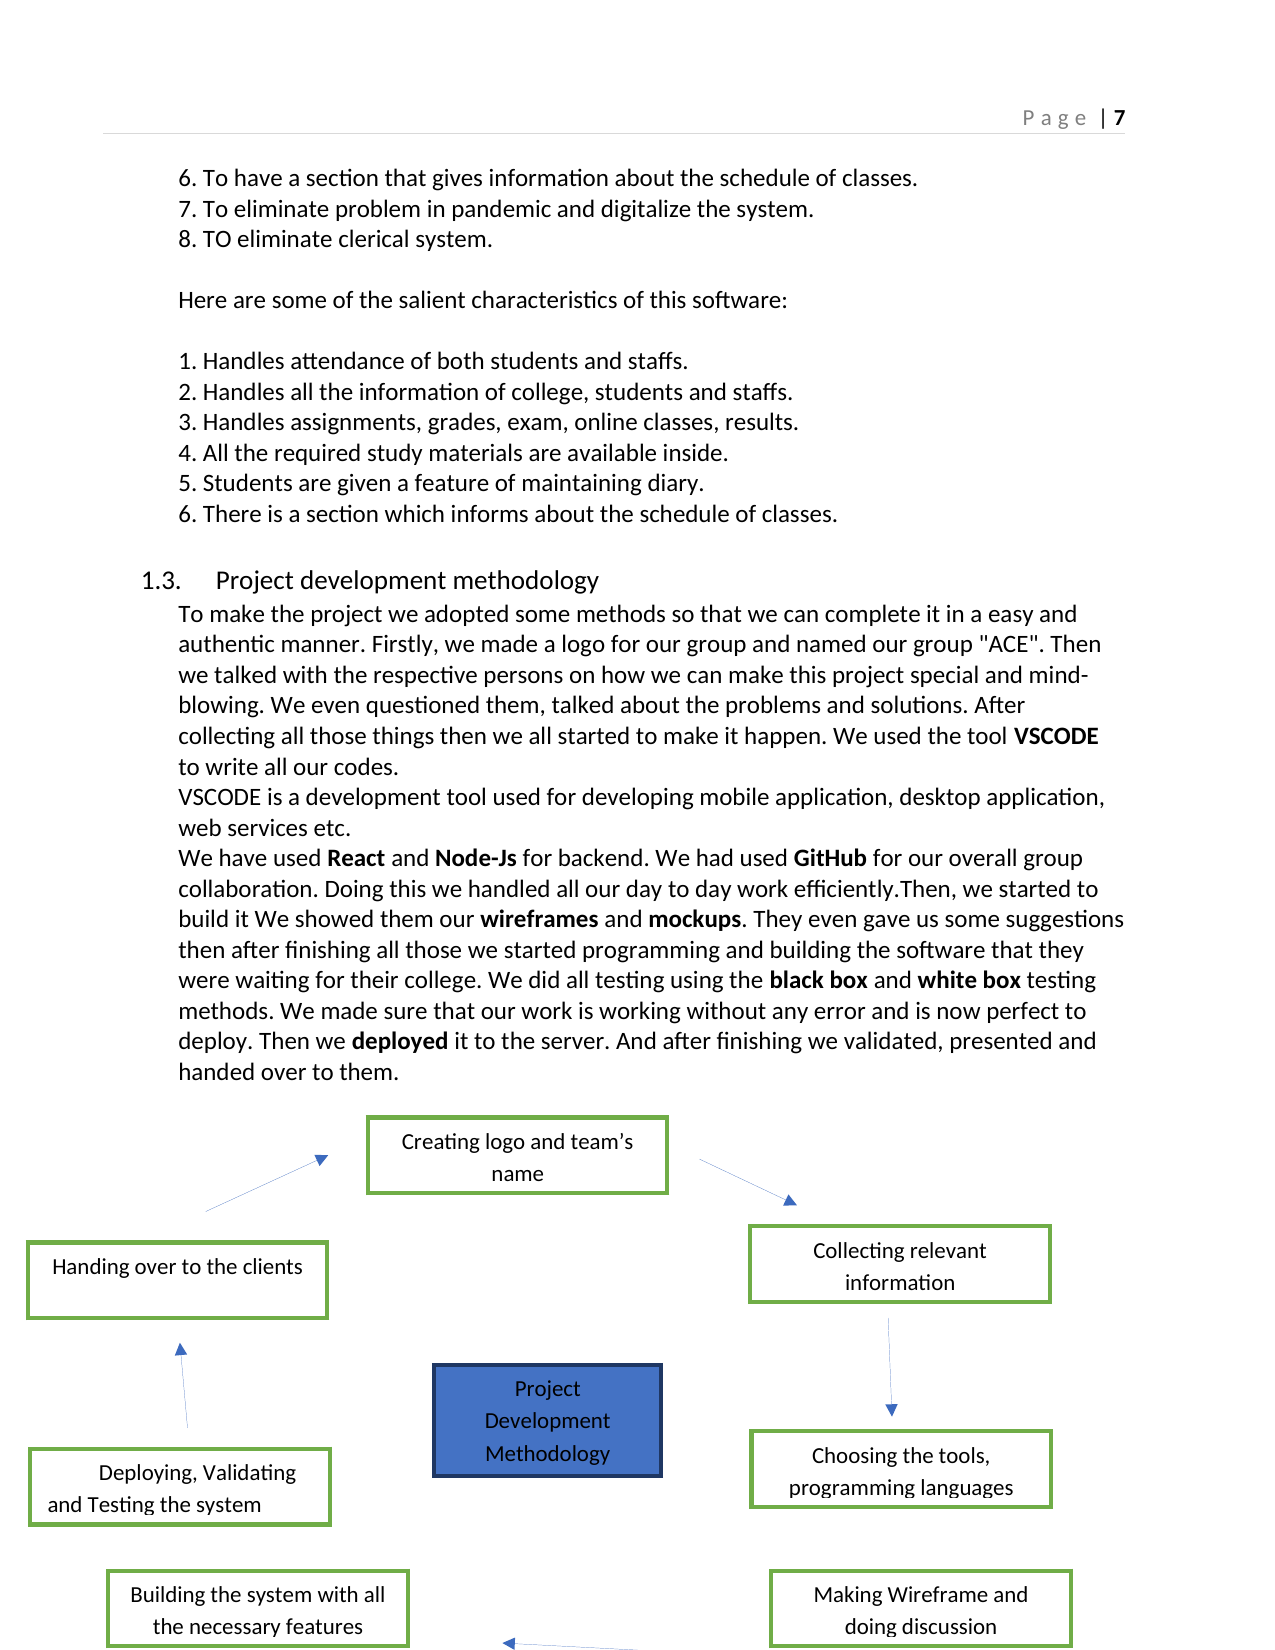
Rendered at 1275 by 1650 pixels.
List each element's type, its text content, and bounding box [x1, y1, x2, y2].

text To make the project we adopted some methods so that we can complete it in a easy and authentic manner. Firstly, we made a logo for our group and named our group "ACE". Then we talked with the respective persons on how we can make this project special and mind-blowing. We even questioned them, talked about the problems and solutions. After collecting all those things then we all started to make it happen. We used the tool VSCODE to write all our codes. [178, 598, 1125, 781]
text 2. Handles all the information of college, students and staffs. [178, 376, 1125, 406]
text VSCODE is a development tool used for developing mobile application, desktop application, web services etc. [178, 781, 1125, 842]
subtitle Project development methodology [141, 563, 1125, 596]
text Here are some of the salient characteristics of this software: [178, 284, 1125, 315]
text 4. All the required study materials are available inside. [178, 437, 1125, 467]
text 5. Students are given a feature of maintaining diary. [178, 467, 1125, 498]
text 6. To have a section that gives information about the schedule of classes. [178, 162, 1125, 193]
text 1. Handles attendance of both students and staffs. [178, 345, 1125, 376]
text 6. There is a section which informs about the schedule of classes. [178, 498, 1125, 528]
text We have used React and Node-Js for backend. We had used GitHub for our overall group collaboration. Doing this we handled all our day to day work efficiently.Then, we started to build it We showed them our wireframes and mockups. They even gave us some suggestions then after finishing all those we started programming and building the software that they were waiting for their college. We did all testing using the black box and white box testing methods. We made sure that our work is working without any error and is now perfect to deploy. Then we deployed it to the server. And after finishing we validated, presented and handed over to them. [178, 842, 1125, 1086]
text 8. TO eliminate clerical system. [178, 223, 1125, 254]
text 3. Handles assignments, grades, exam, online classes, results. [178, 406, 1125, 437]
text 7. To eliminate problem in pandemic and digitalize the system. [178, 193, 1125, 223]
